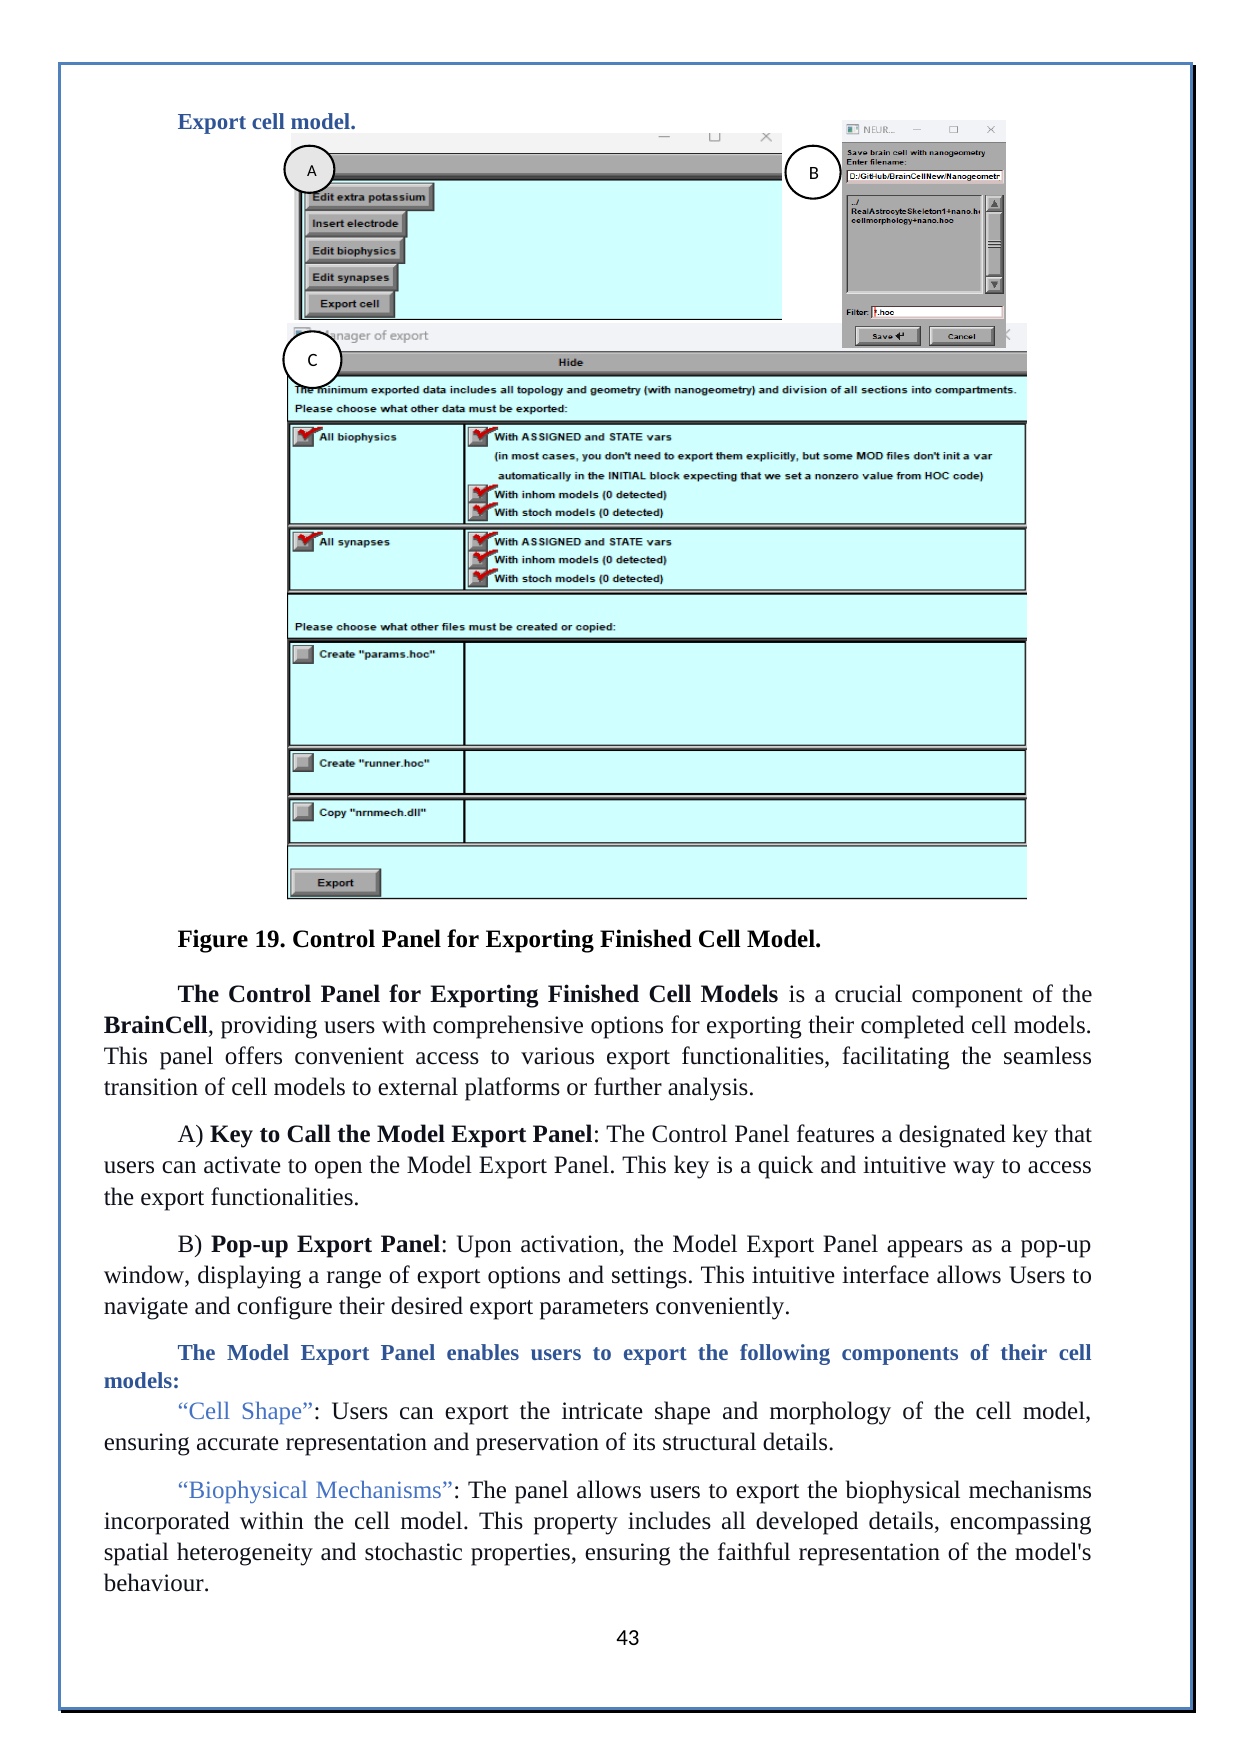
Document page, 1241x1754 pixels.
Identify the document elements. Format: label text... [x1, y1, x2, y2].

subtitle Export cell model. [103, 108, 1093, 134]
text The Control Panel for Exporting Finished Cell Models is a crucial component of the BrainCell, providing users with comprehensive options for exporting their completed cell models. This panel offers convenient access to various export functionalities, facilitating the seamless transition of cell models to external platforms or further analysis. [103, 979, 1093, 1101]
text B) Pop-up Export Panel: Upon activation, the Model Export Panel appears as a pop-up window, displaying a range of export options and settings. This intuitive interface allows Users to navigate and configure their desired export parameters conveniently. [103, 1229, 1093, 1320]
subtitle The Model Export Panel enables users to export the following components of their cell models: [103, 1339, 1093, 1394]
text Figure 19. Control Panel for Exporting Finished Cell Model. [103, 928, 1093, 953]
picture [287, 120, 1027, 900]
picture [291, 133, 782, 320]
text “Cell Shape”: Users can export the intricate shape and morphology of the cell model, ensuring accurate representation and preservation of its structural details. [103, 1396, 1093, 1456]
text “Biophysical Mechanisms”: The panel allows users to export the biophysical mechanisms incorporated within the cell model. This property includes all developed details, encompassing spatial heterogeneity and stochastic properties, ensuring the faithful representation of the model's behaviour. [103, 1475, 1093, 1597]
text A) Key to Call the Model Export Panel: The Control Panel features a designated key that users can activate to open the Model Export Panel. This key is a quick and intuitive way to access the export functionalities. [103, 1119, 1093, 1210]
